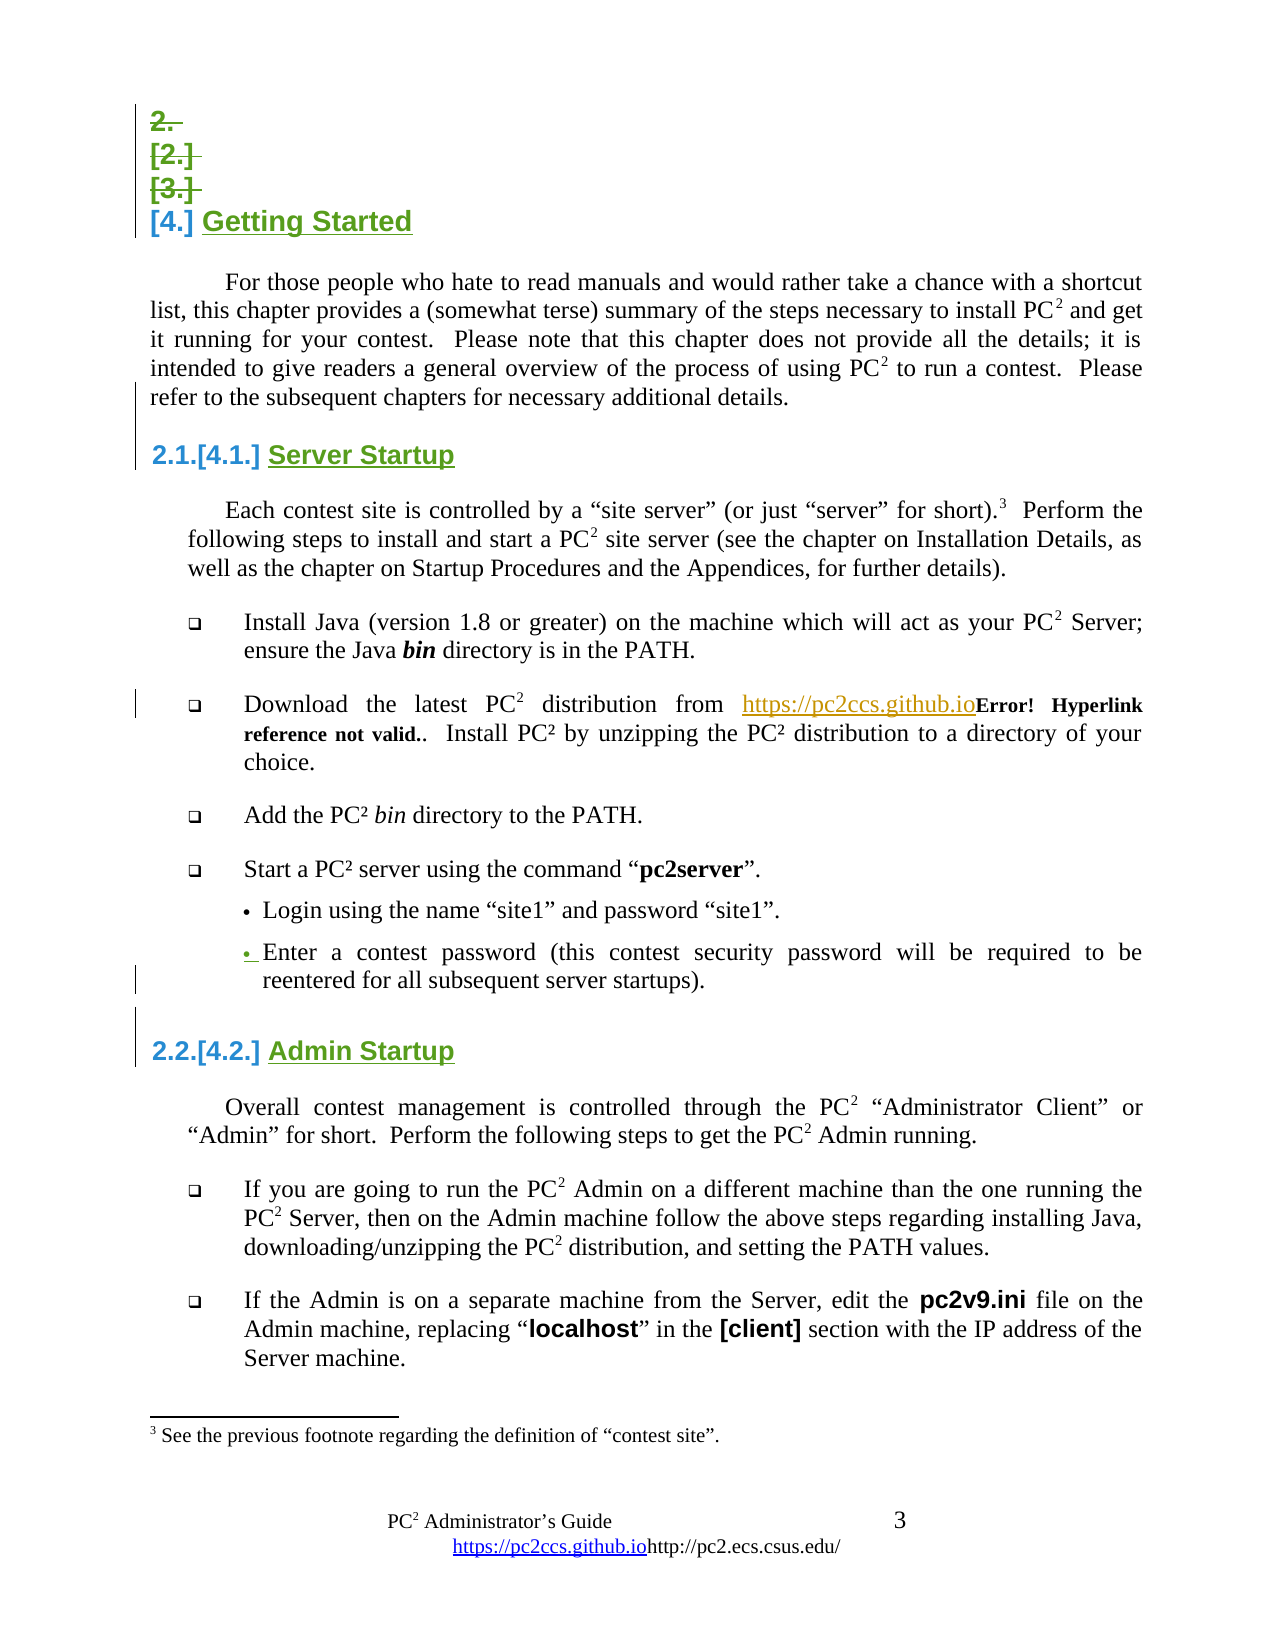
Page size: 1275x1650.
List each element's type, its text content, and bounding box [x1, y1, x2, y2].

text For those people who hate to read manuals and would rather take a chance with a shortcut list, this chapter provides a (somewhat terse) summary of the steps necessary to install PC2 and get it running for your contest. Please note that this chapter does not provide all the details; it is intended to give readers a general overview of the process of using PC2 to run a contest. Please refer to the subsequent chapters for necessary additional details. [150, 267, 1143, 410]
list Getting Started [150, 204, 1143, 238]
list If the Admin is on a separate machine from the Server, edit the pc2v9.ini file on the Admin machine, replacing “localhost” in the [client] section with the IP address of the Server machine. [187, 1285, 1143, 1372]
list Admin Startup [152, 1035, 1143, 1067]
list Start a PC² server using the command “pc2server”. [187, 854, 1143, 883]
text Each contest site is controlled by a “site server” (or just “server” for short). Perform the following steps to install and start a PC2 site server (see the chapter on Installation Details, as well as the chapter on Startup Procedures and the Appendices, for further details). [187, 495, 1143, 582]
list Download the latest PC2 distribution from Error! Hyperlink reference not valid.. Install PC² by unzipping the PC² distribution to a directory of your choice. [187, 689, 1143, 775]
list Enter a contest password (this contest security password will be required to be reentered for all subsequent server startups). [244, 937, 1143, 994]
list Server Startup [152, 439, 1143, 470]
list Add the PC² bin directory to the PATH. [187, 800, 1143, 829]
list If you are going to run the PC2 Admin on a different machine than the one running the PC2 Server, then on the Admin machine follow the above steps regarding installing Java, downloading/unzipping the PC2 distribution, and setting the PATH values. [187, 1174, 1143, 1260]
list Login using the name “site1” and password “site1”. [244, 895, 1143, 924]
text Overall contest management is controlled through the PC2 “Administrator Client” or “Admin” for short. Perform the following steps to get the PC2 Admin running. [187, 1092, 1143, 1149]
list Install Java (version 1.8 or greater) on the machine which will act as your PC2 Server; ensure the Java bin directory is in the PATH. [187, 607, 1143, 664]
